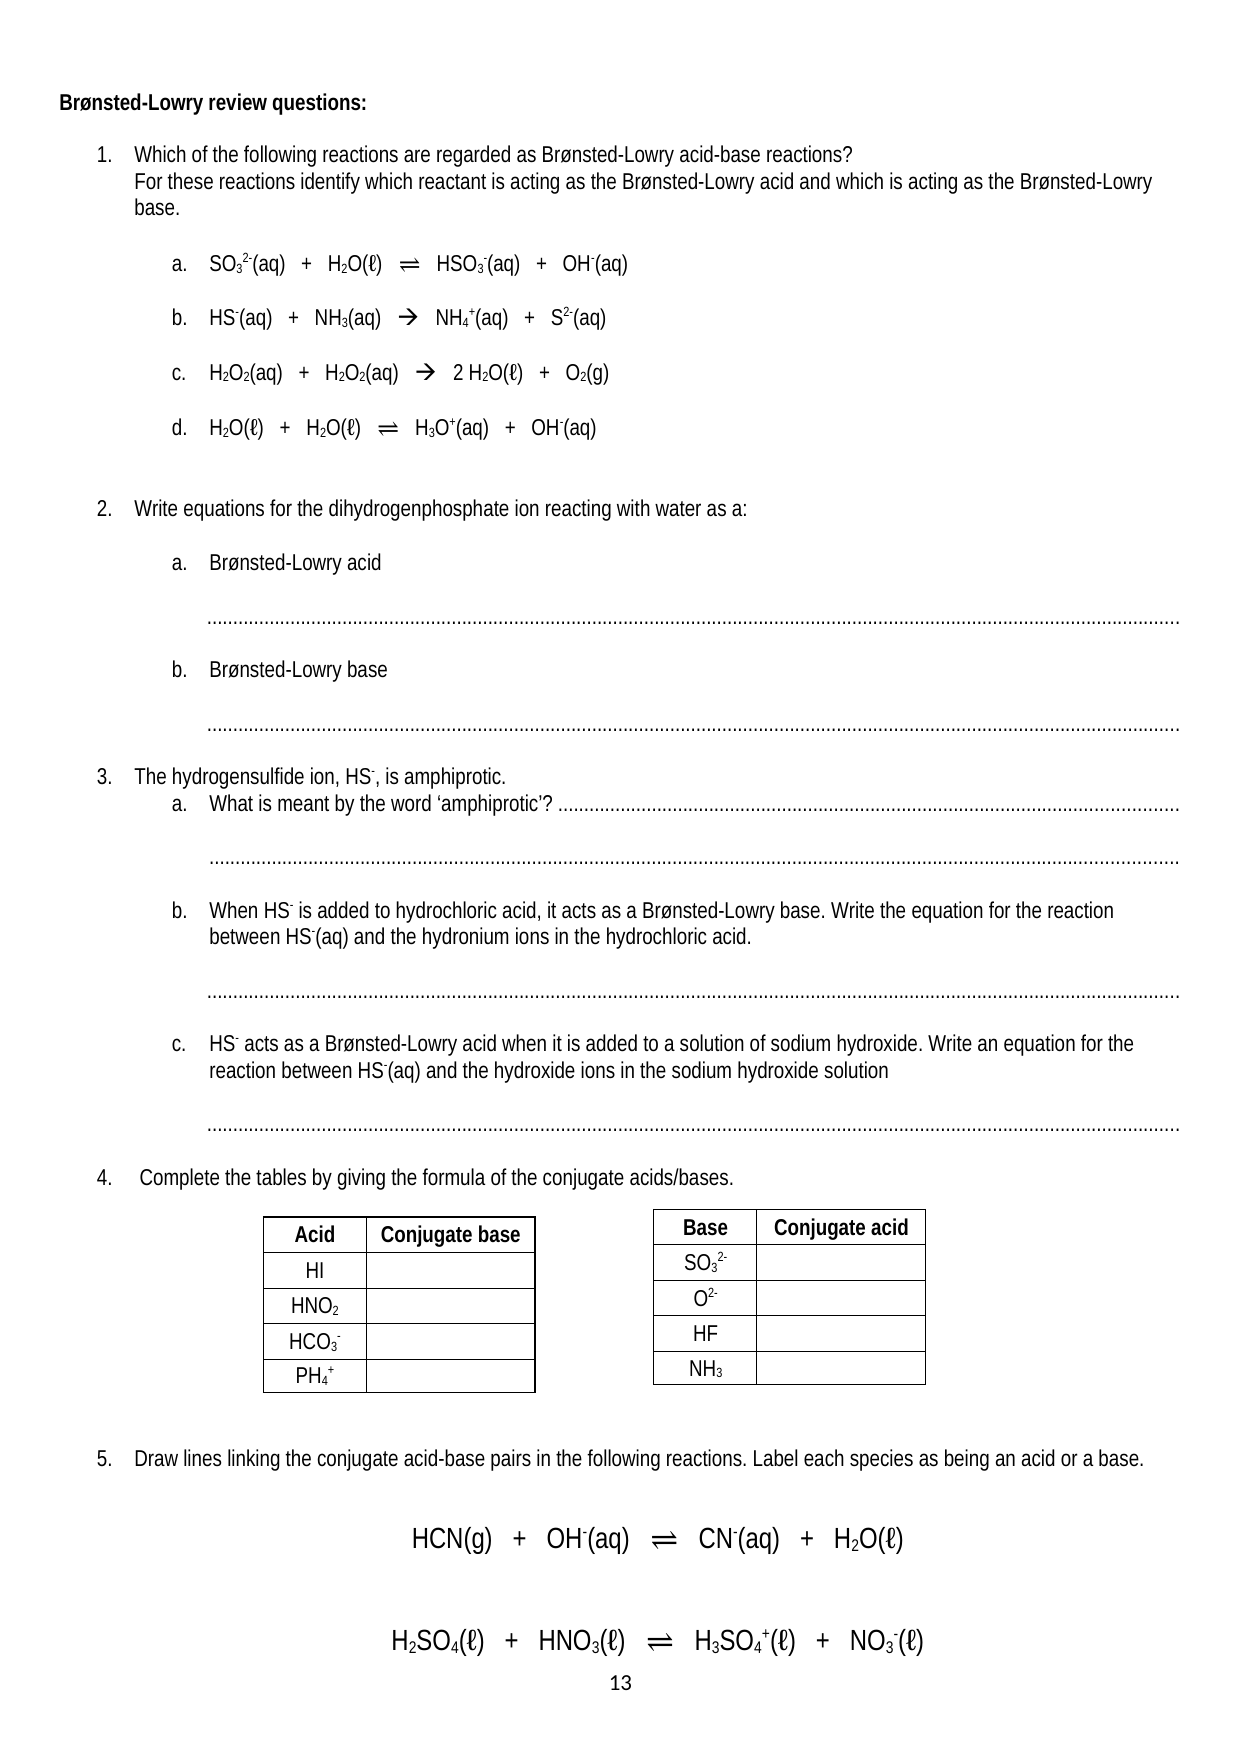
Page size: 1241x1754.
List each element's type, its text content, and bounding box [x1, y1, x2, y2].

table_cell HCO3- [264, 1324, 366, 1358]
table_cell O2- [654, 1281, 756, 1315]
list The hydrogensulfide ion, HS-, is amphiprotic. [97, 763, 1181, 790]
table_cell [757, 1316, 925, 1351]
table_cell HNO2 [264, 1289, 366, 1323]
list Complete the tables by giving the formula of the conjugate acids/bases. [97, 1164, 1181, 1190]
table_cell [757, 1352, 925, 1384]
table_cell HI [264, 1253, 366, 1287]
table_cell [367, 1253, 534, 1287]
table_header Acid [264, 1218, 366, 1252]
table_cell [757, 1245, 925, 1280]
table_cell PH4+ [264, 1360, 366, 1392]
text HCN(g) + OH-(aq) ⇌ CN-(aq) + H2O(ℓ) [59, 1519, 1181, 1555]
list When HS- is added to hydrochloric acid, it acts as a Brønsted-Lowry base. Write the equation for the reaction between HS-(aq) and the hydronium ions in the hydrochloric acid. [172, 897, 1181, 949]
list SO32-(aq) + H2O(ℓ) ⇌ HSO3-(aq) + OH-(aq) [172, 248, 1181, 304]
text Brønsted-Lowry review questions: [59, 89, 1181, 115]
table_cell [367, 1324, 534, 1358]
list HS- acts as a Brønsted-Lowry acid when it is added to a solution of sodium hydroxide. Write an equation for the reaction between HS-(aq) and the hydroxide ions in the sodium hydroxide solution [172, 1030, 1181, 1083]
list H2O2(aq) + H2O2(aq) 2 H2O(ℓ) + O2(g) [172, 358, 1181, 413]
table_cell HF [654, 1316, 756, 1351]
list Write equations for the dihydrogenphosphate ion reacting with water as a: [97, 495, 1181, 549]
list Brønsted-Lowry base [172, 656, 1181, 683]
table_header Conjugate base [367, 1218, 534, 1252]
list Which of the following reactions are regarded as Brønsted-Lowry acid-base reactions? For these reactions identify which reactant is acting as the Brønsted-Lowry acid and which is acting as the Brønsted-Lowry base. [97, 141, 1181, 248]
table_header Base [654, 1210, 756, 1244]
table_cell [367, 1360, 534, 1392]
list Brønsted-Lowry acid [172, 549, 1181, 576]
list Draw lines linking the conjugate acid-base pairs in the following reactions. Label each species as being an acid or a base. [97, 1445, 1181, 1472]
table_cell [367, 1289, 534, 1323]
text H2SO4(ℓ) + HNO3(ℓ) ⇌ H3SO4+(ℓ) + NO3-(ℓ) [134, 1622, 1181, 1657]
list What is meant by the word ‘amphiprotic’? [172, 790, 1181, 816]
list HS-(aq) + NH3(aq) NH4+(aq) + S2-(aq) [172, 304, 1181, 358]
table_cell NH3 [654, 1352, 756, 1384]
table_cell [757, 1281, 925, 1315]
table_cell SO32- [654, 1245, 756, 1280]
list H2O(ℓ) + H2O(ℓ) ⇌ H3O+(aq) + OH-(aq) [172, 413, 1181, 440]
table_header Conjugate acid [757, 1210, 925, 1244]
